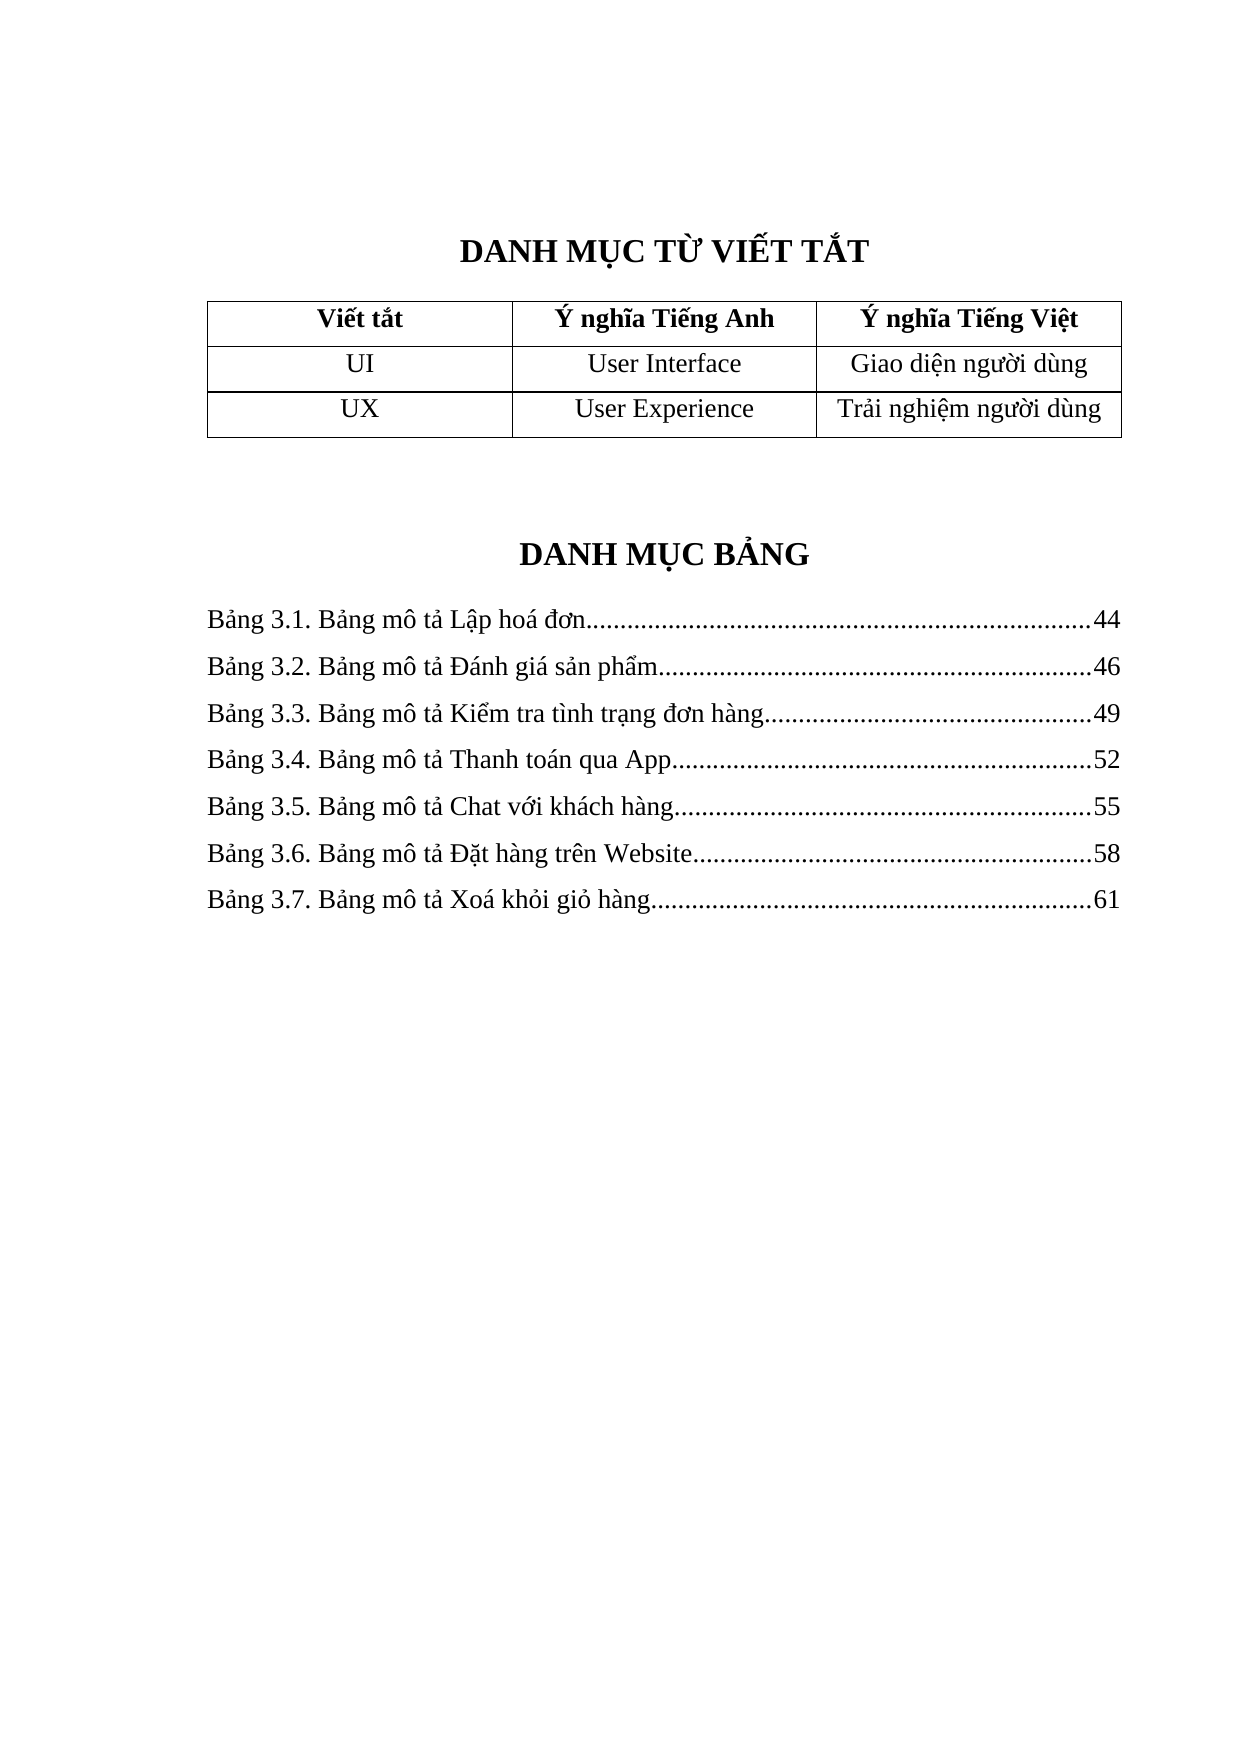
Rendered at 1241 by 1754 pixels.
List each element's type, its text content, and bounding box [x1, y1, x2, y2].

text Bảng 3.4. Bảng mô tả Thanh toán qua App 52 [207, 743, 1122, 774]
subtitle DANH MỤC BẢNG [207, 534, 1122, 573]
table_cell UX [208, 393, 512, 437]
table_header Ý nghĩa Tiếng Anh [513, 302, 816, 346]
subtitle DANH MỤC TỪ VIẾT TẮT [207, 232, 1122, 270]
text Bảng 3.5. Bảng mô tả Chat với khách hàng 55 [207, 790, 1122, 821]
table_header Ý nghĩa Tiếng Việt [817, 302, 1121, 346]
table_cell User Interface [513, 347, 816, 391]
table_cell UI [208, 347, 512, 391]
text Bảng 3.6. Bảng mô tả Đặt hàng trên Website 58 [207, 837, 1122, 868]
text Bảng 3.2. Bảng mô tả Đánh giá sản phẩm 46 [207, 650, 1122, 681]
table_cell Giao diện người dùng [817, 347, 1121, 391]
text Bảng 3.7. Bảng mô tả Xoá khỏi giỏ hàng 61 [207, 883, 1122, 914]
table_cell Trải nghiệm người dùng [817, 393, 1121, 437]
table_header Viết tắt [208, 302, 512, 346]
text Bảng 3.3. Bảng mô tả Kiểm tra tình trạng đơn hàng 49 [207, 697, 1122, 728]
text Bảng 3.1. Bảng mô tả Lập hoá đơn 44 [207, 603, 1122, 634]
table_cell User Experience [513, 393, 816, 437]
